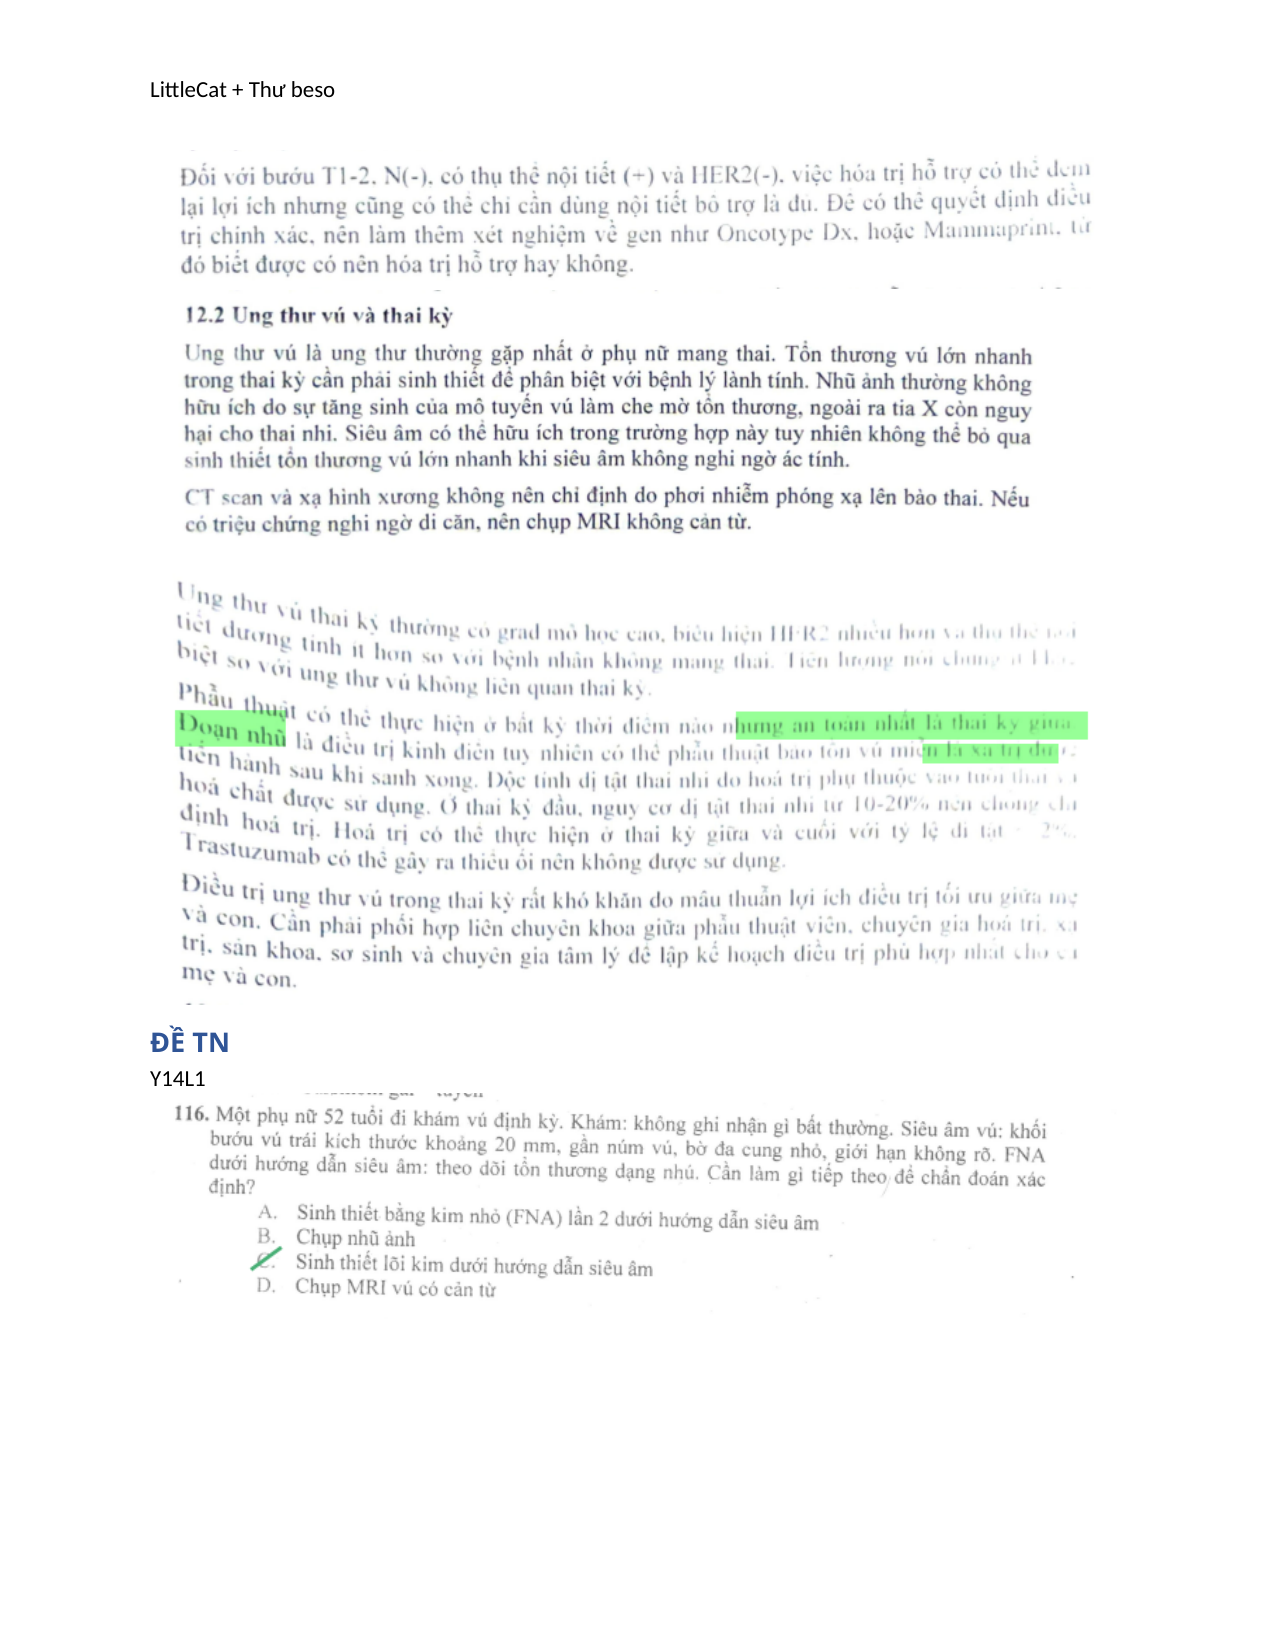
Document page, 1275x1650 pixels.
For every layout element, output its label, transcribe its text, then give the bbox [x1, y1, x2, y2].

picture [150, 290, 1125, 562]
picture [150, 563, 1125, 1005]
picture [150, 150, 1125, 289]
text Y14L1Key: 116, FNA ra tổn thương, tiếp tục ST lõi 117: FNA => ST lõi [150, 1064, 1125, 1093]
subtitle ĐỀ TN [150, 1024, 1125, 1061]
picture [150, 1093, 1125, 1319]
